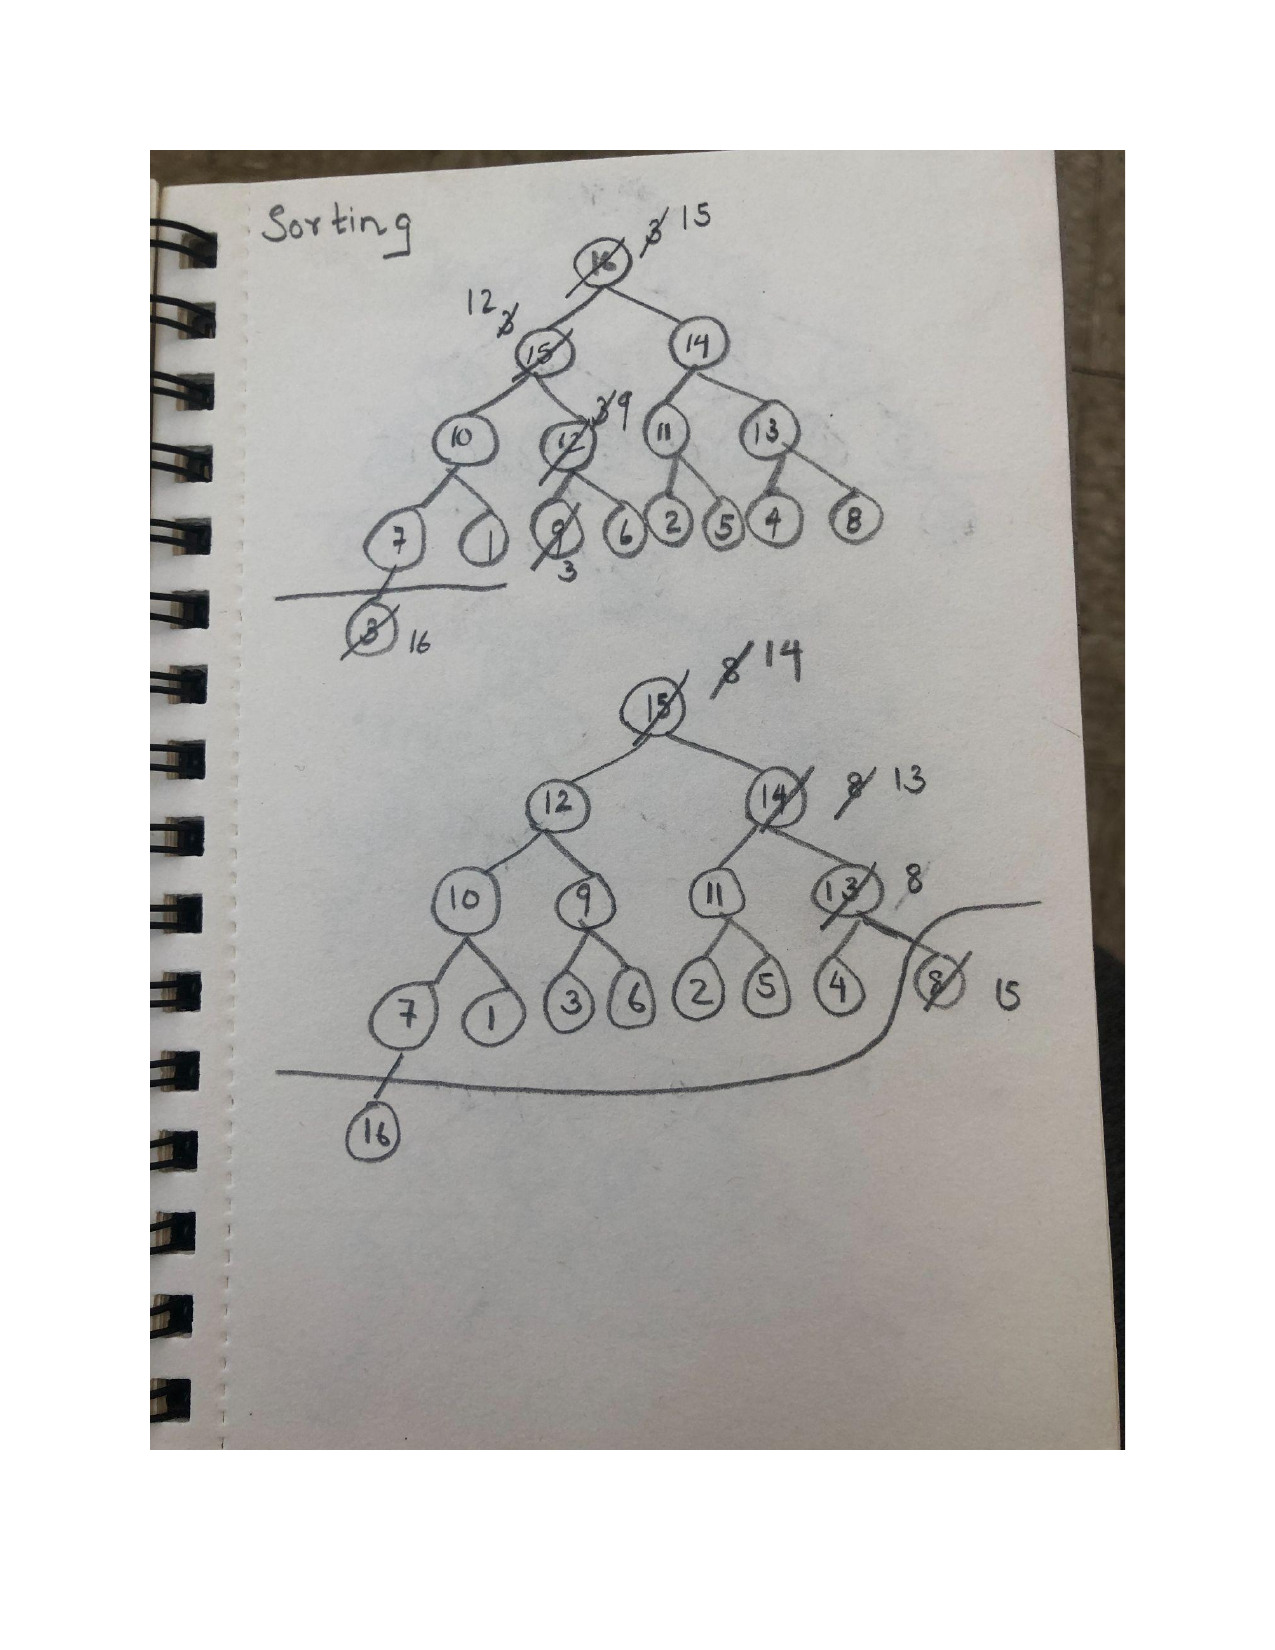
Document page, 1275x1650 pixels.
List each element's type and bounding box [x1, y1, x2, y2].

picture [150, 150, 1125, 1450]
